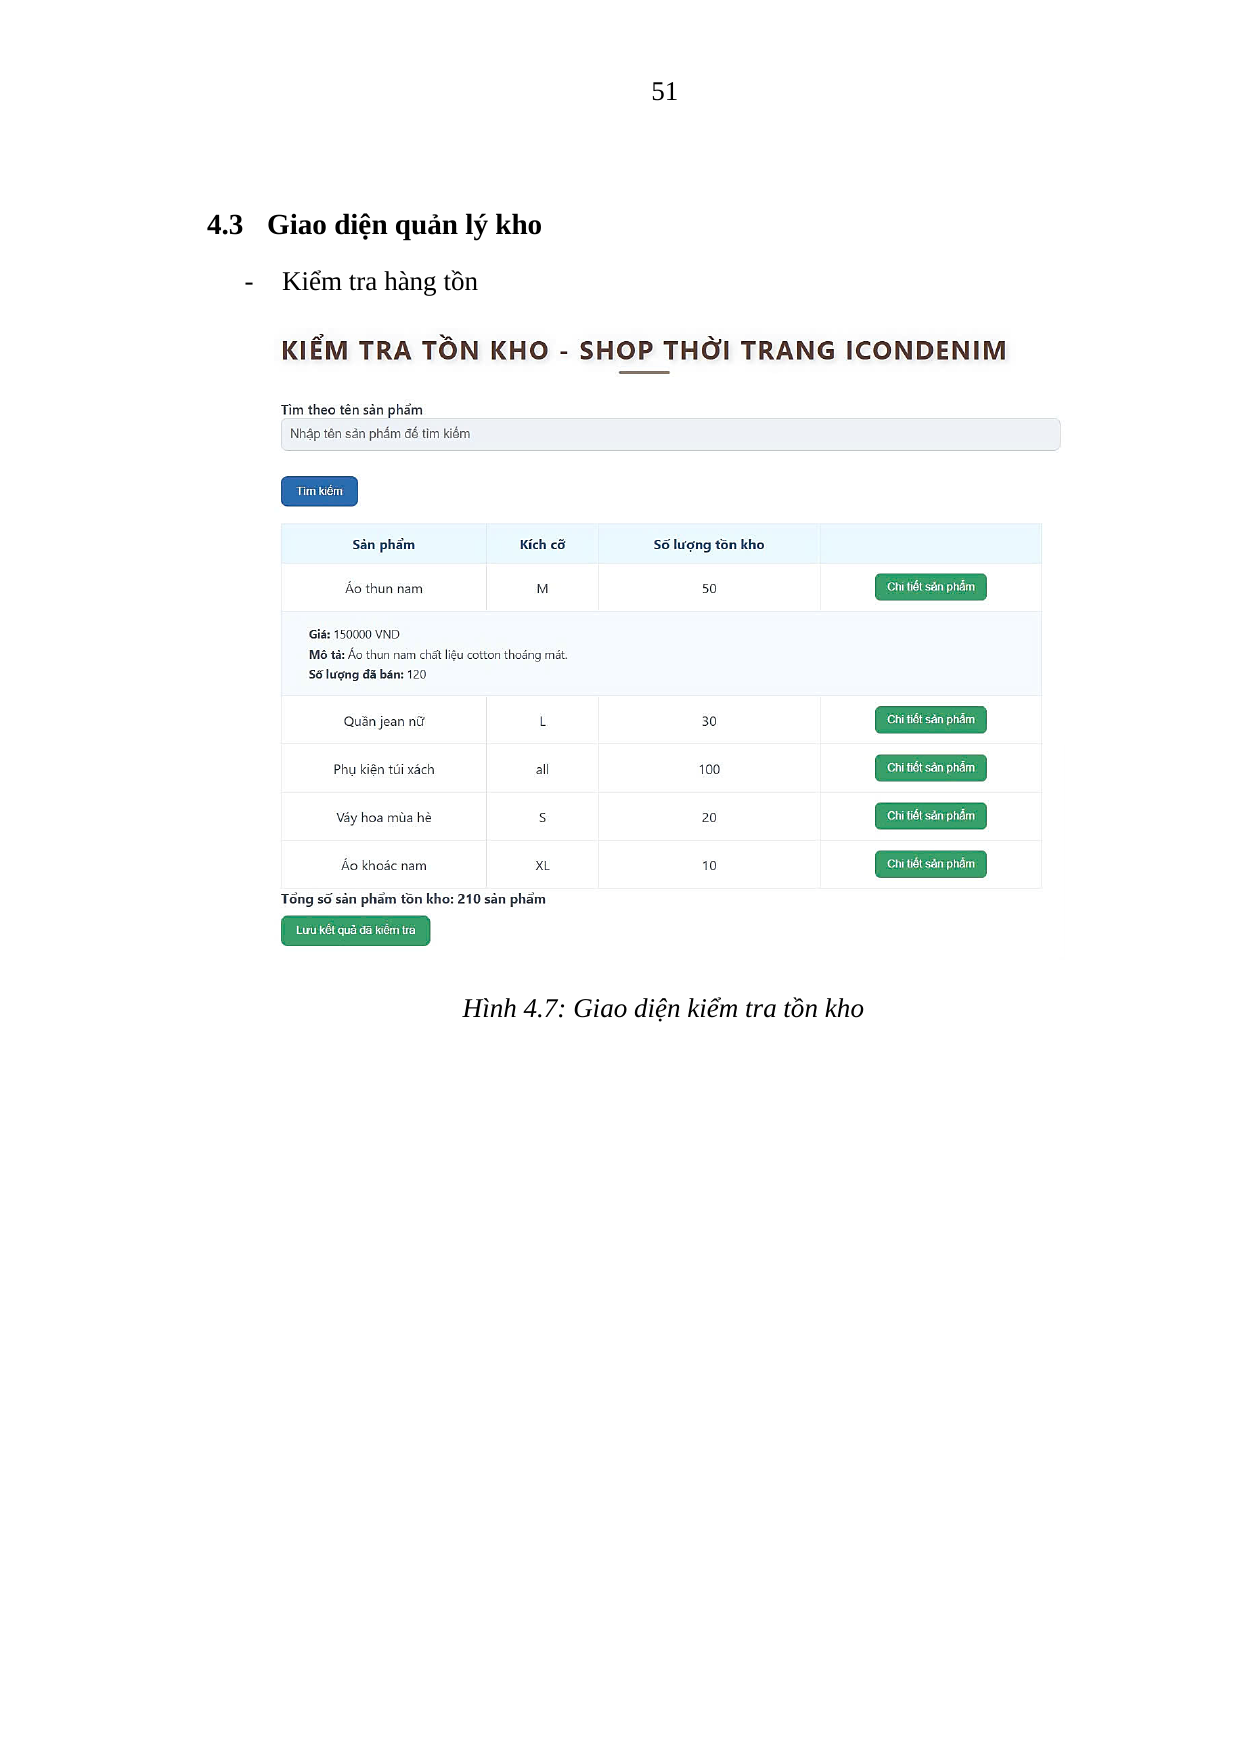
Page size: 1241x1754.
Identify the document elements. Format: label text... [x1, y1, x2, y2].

list Kiểm tra hàng tồn [244, 265, 1122, 297]
picture [263, 328, 1065, 960]
subtitle Giao diện quản lý kho [207, 207, 1122, 240]
text Hình 4.7: Giao diện kiểm tra tồn kho [207, 992, 1122, 1023]
